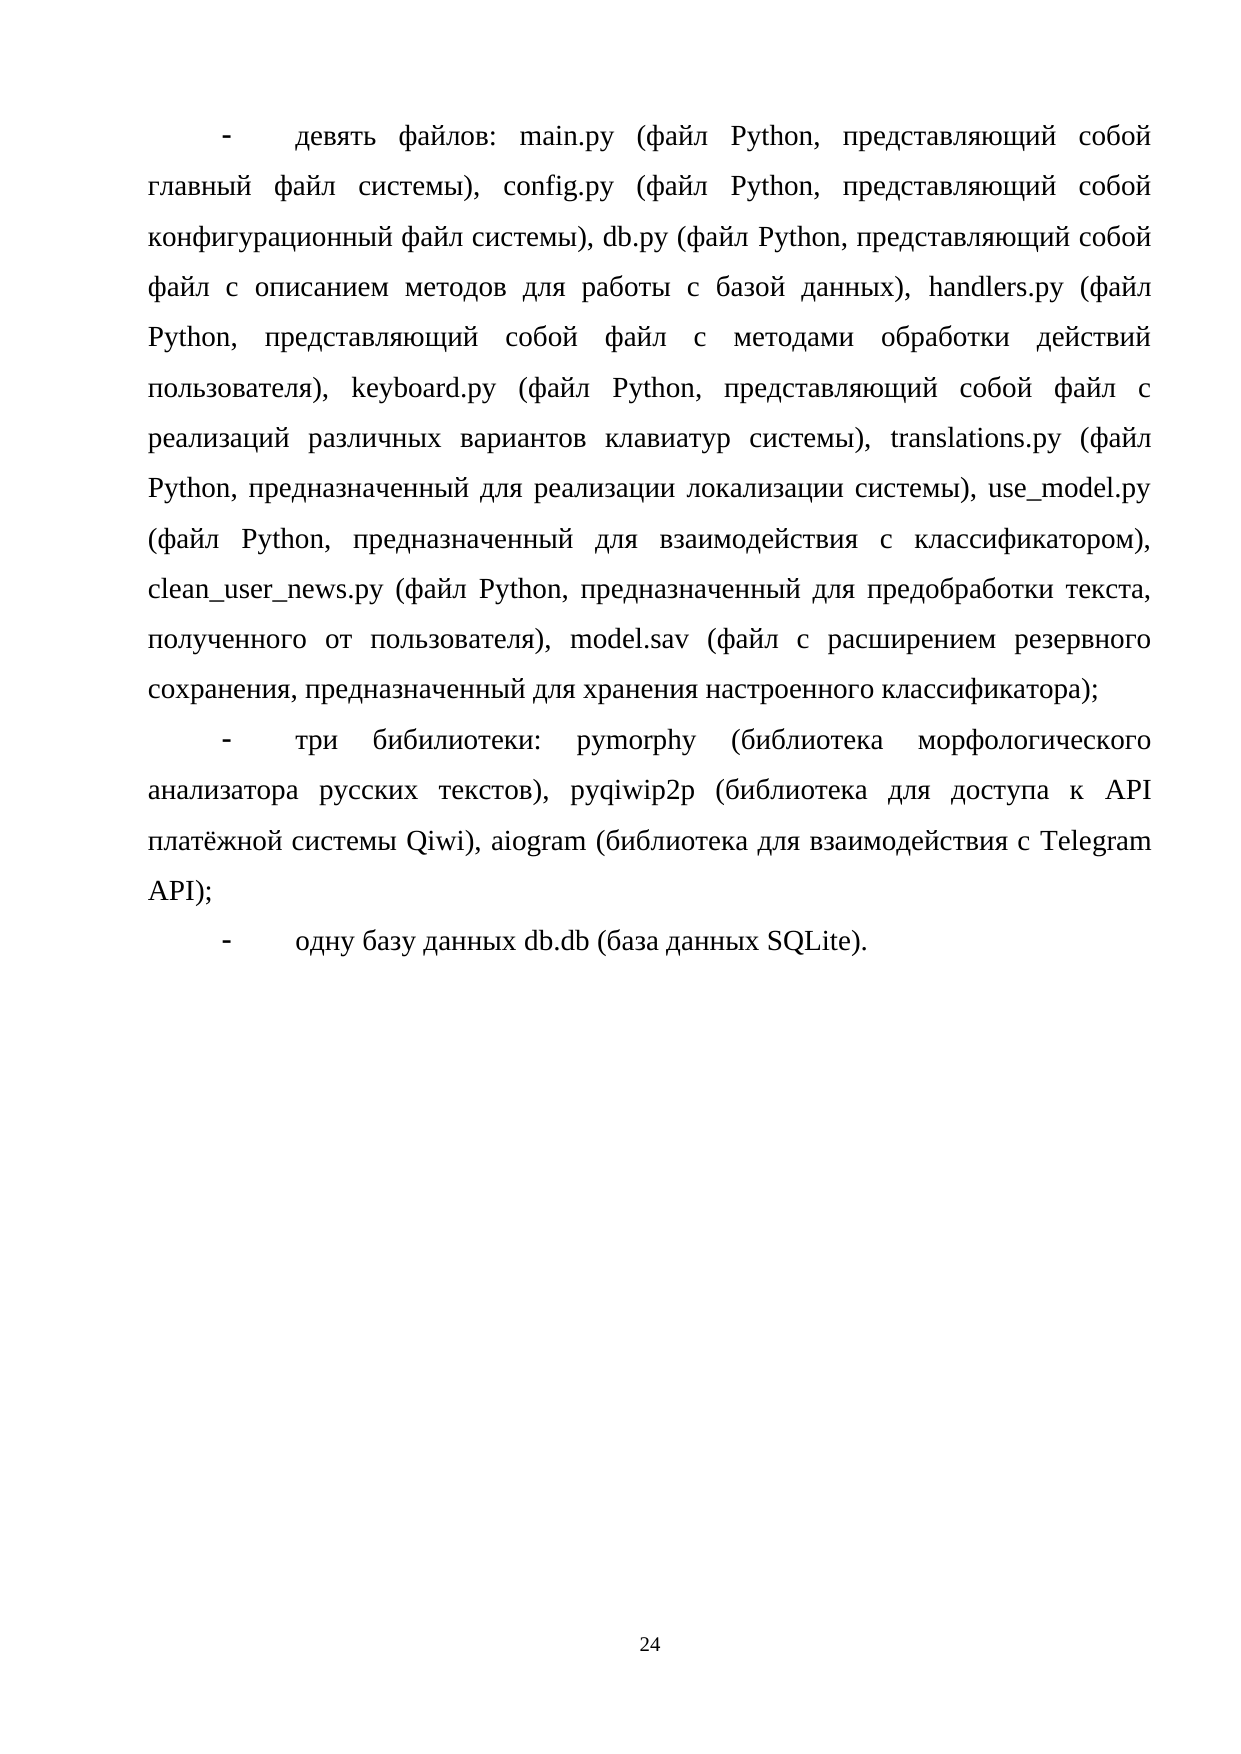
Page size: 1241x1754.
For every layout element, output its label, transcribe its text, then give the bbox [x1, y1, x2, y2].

list три бибилиотеки: pymorphy (библиотека морфологического анализатора русских текстов), pyqiwip2p (библиотека для доступа к API платёжной системы Qiwi), aiogram (библиотека для взаимодействия с Telegram API); [148, 722, 1152, 907]
list одну базу данных db.db (база данных SQLite). [148, 923, 1152, 957]
list девять файлов: main.py (файл Python, представляющий собой главный файл системы), config.py (файл Python, представляющий собой конфигурационный файл системы), db.py (файл Python, представляющий собой файл с описанием методов для работы с базой данных), handlers.py (файл Python, представляющий собой файл с методами обработки действий пользователя), keyboard.py (файл Python, представляющий собой файл с реализаций различных вариантов клавиатур системы), translations.py (файл Python, предназначенный для реализации локализации системы), use_model.py (файл Python, предназначенный для взаимодействия с классификатором), clean_user_news.py (файл Python, предназначенный для предобработки текста, полученного от пользователя), model.sav (файл с расширением резервного сохранения, предназначенный для хранения настроенного классификатора); [148, 118, 1152, 705]
